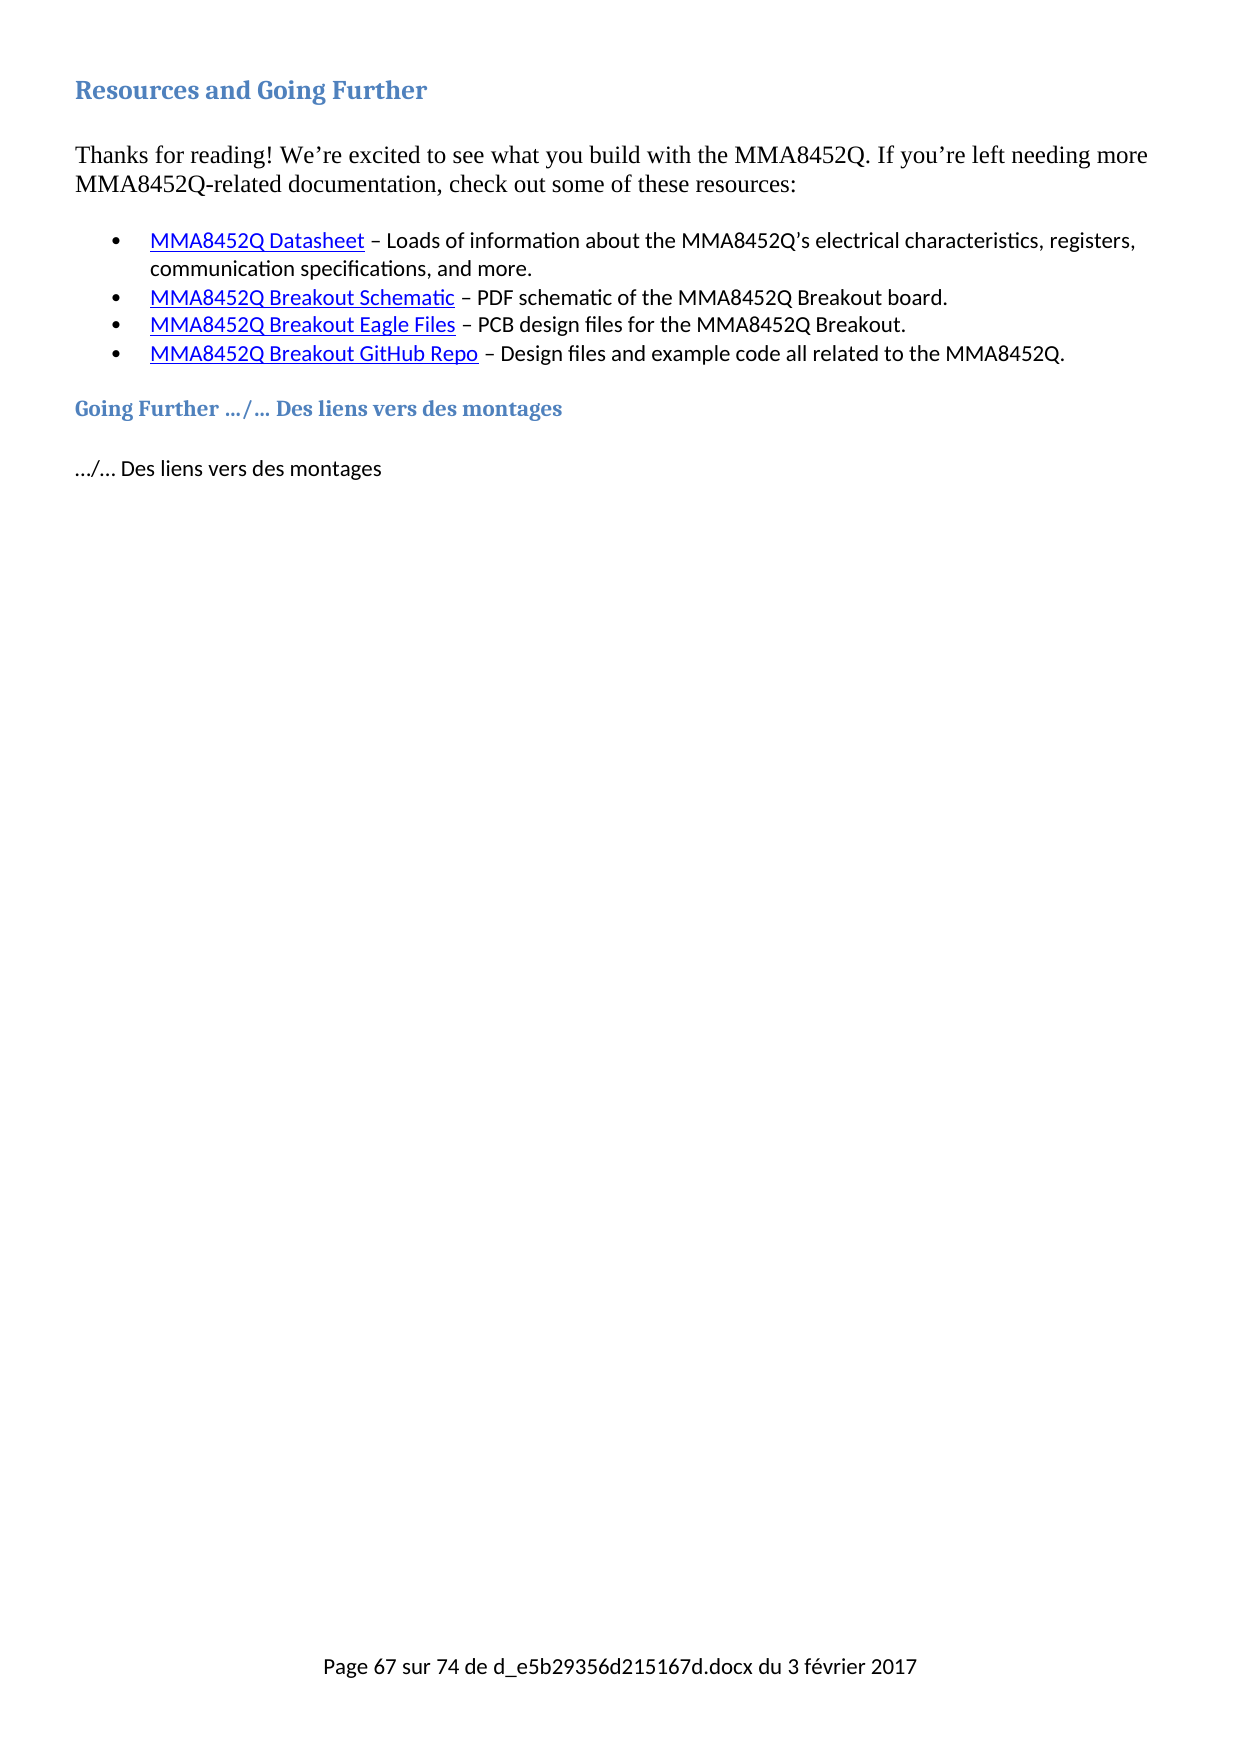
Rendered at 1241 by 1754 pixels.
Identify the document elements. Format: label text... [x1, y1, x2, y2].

text Thanks for reading! We’re excited to see what you build with the MMA8452Q. If you’re left needing more MMA8452Q-related documentation, check out some of these resources: [75, 140, 1165, 197]
list MMA8452Q Breakout GitHub Repo – Design files and example code all related to the MMA8452Q. [112, 339, 1165, 367]
subtitle Going Further …/… Des liens vers des montages [75, 396, 1165, 422]
list MMA8452Q Breakout Eagle Files – PCB design files for the MMA8452Q Breakout. [112, 311, 1165, 339]
subtitle Resources and Going Further [75, 75, 1165, 106]
list MMA8452Q Breakout Schematic – PDF schematic of the MMA8452Q Breakout board. [112, 283, 1165, 311]
list MMA8452Q Datasheet – Loads of information about the MMA8452Q’s electrical characteristics, registers, communication specifications, and more. [112, 227, 1165, 283]
text …/… Des liens vers des montages [75, 454, 1165, 482]
